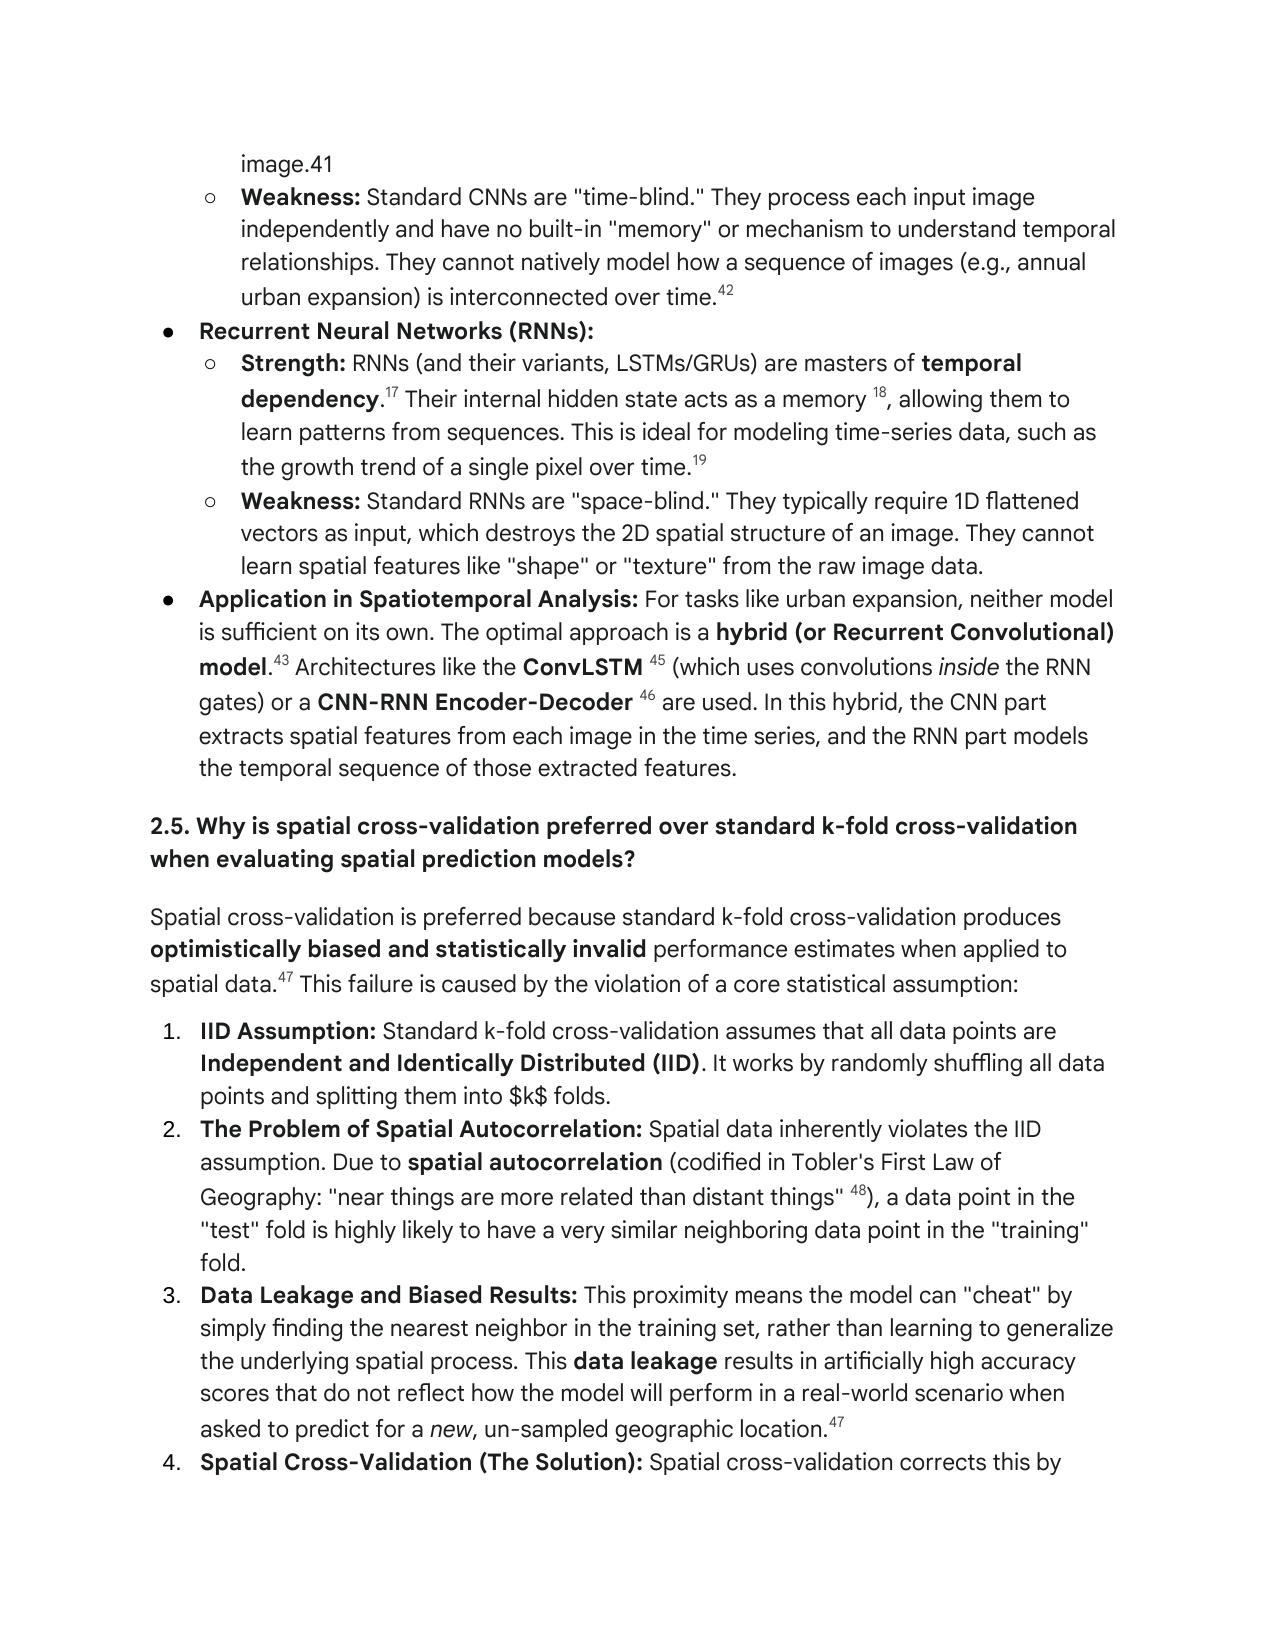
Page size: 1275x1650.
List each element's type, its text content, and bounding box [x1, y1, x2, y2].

list Weakness: Standard CNNs are "time-blind." They process each input image independently and have no built-in "memory" or mechanism to understand temporal relationships. They cannot natively model how a sequence of images (e.g., annual urban expansion) is interconnected over time.42 [203, 183, 1125, 313]
text 2.5. Why is spatial cross-validation preferred over standard k-fold cross-validation when evaluating spatial prediction models? [150, 812, 1125, 874]
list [162, 1448, 1125, 1477]
list Recurrent Neural Networks (RNNs): [161, 317, 1125, 346]
list Application in Spatiotemporal Analysis: For tasks like urban expansion, neither model is sufficient on its own. The optimal approach is a hybrid (or Recurrent Convolutional) model.43 Architectures like the ConvLSTM 45 (which uses convolutions inside the RNN gates) or a CNN-RNN Encoder-Decoder 46 are used. In this hybrid, the CNN part extracts spatial features from each image in the time series, and the RNN part models the temporal sequence of those extracted features. [161, 585, 1125, 783]
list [203, 150, 1125, 179]
list Weakness: Standard RNNs are "space-blind." They typically require 1D flattened vectors as input, which destroys the 2D spatial structure of an image. They cannot learn spatial features like "shape" or "texture" from the raw image data. [203, 487, 1125, 581]
list Data Leakage and Biased Results: This proximity means the model can "cheat" by simply finding the nearest neighbor in the training set, rather than learning to generalize the underlying spatial process. This data leakage results in artificially high accuracy scores that do not reflect how the model will perform in a real-world scenario when asked to predict for a new, un-sampled geographic location.47 [162, 1282, 1125, 1444]
list Strength: RNNs (and their variants, LSTMs/GRUs) are masters of temporal dependency.17 Their internal hidden state acts as a memory 18, allowing them to learn patterns from sequences. This is ideal for modeling time-series data, such as the growth trend of a single pixel over time.19 [203, 350, 1125, 483]
list The Problem of Spatial Autocorrelation: Spatial data inherently violates the IID assumption. Due to spatial autocorrelation (codified in Tobler's First Law of Geography: "near things are more related than distant things" 48), a data point in the "test" fold is highly likely to have a very similar neighboring data point in the "training" fold. [162, 1115, 1125, 1278]
list IID Assumption: Standard k-fold cross-validation assumes that all data points are Independent and Identically Distributed (IID). It works by randomly shuffling all data points and splitting them into $k$ folds. [162, 1017, 1125, 1111]
text Spatial cross-validation is preferred because standard k-fold cross-validation produces optimistically biased and statistically invalid performance estimates when applied to spatial data.47 This failure is caused by the violation of a core statistical assumption: [150, 903, 1125, 1000]
